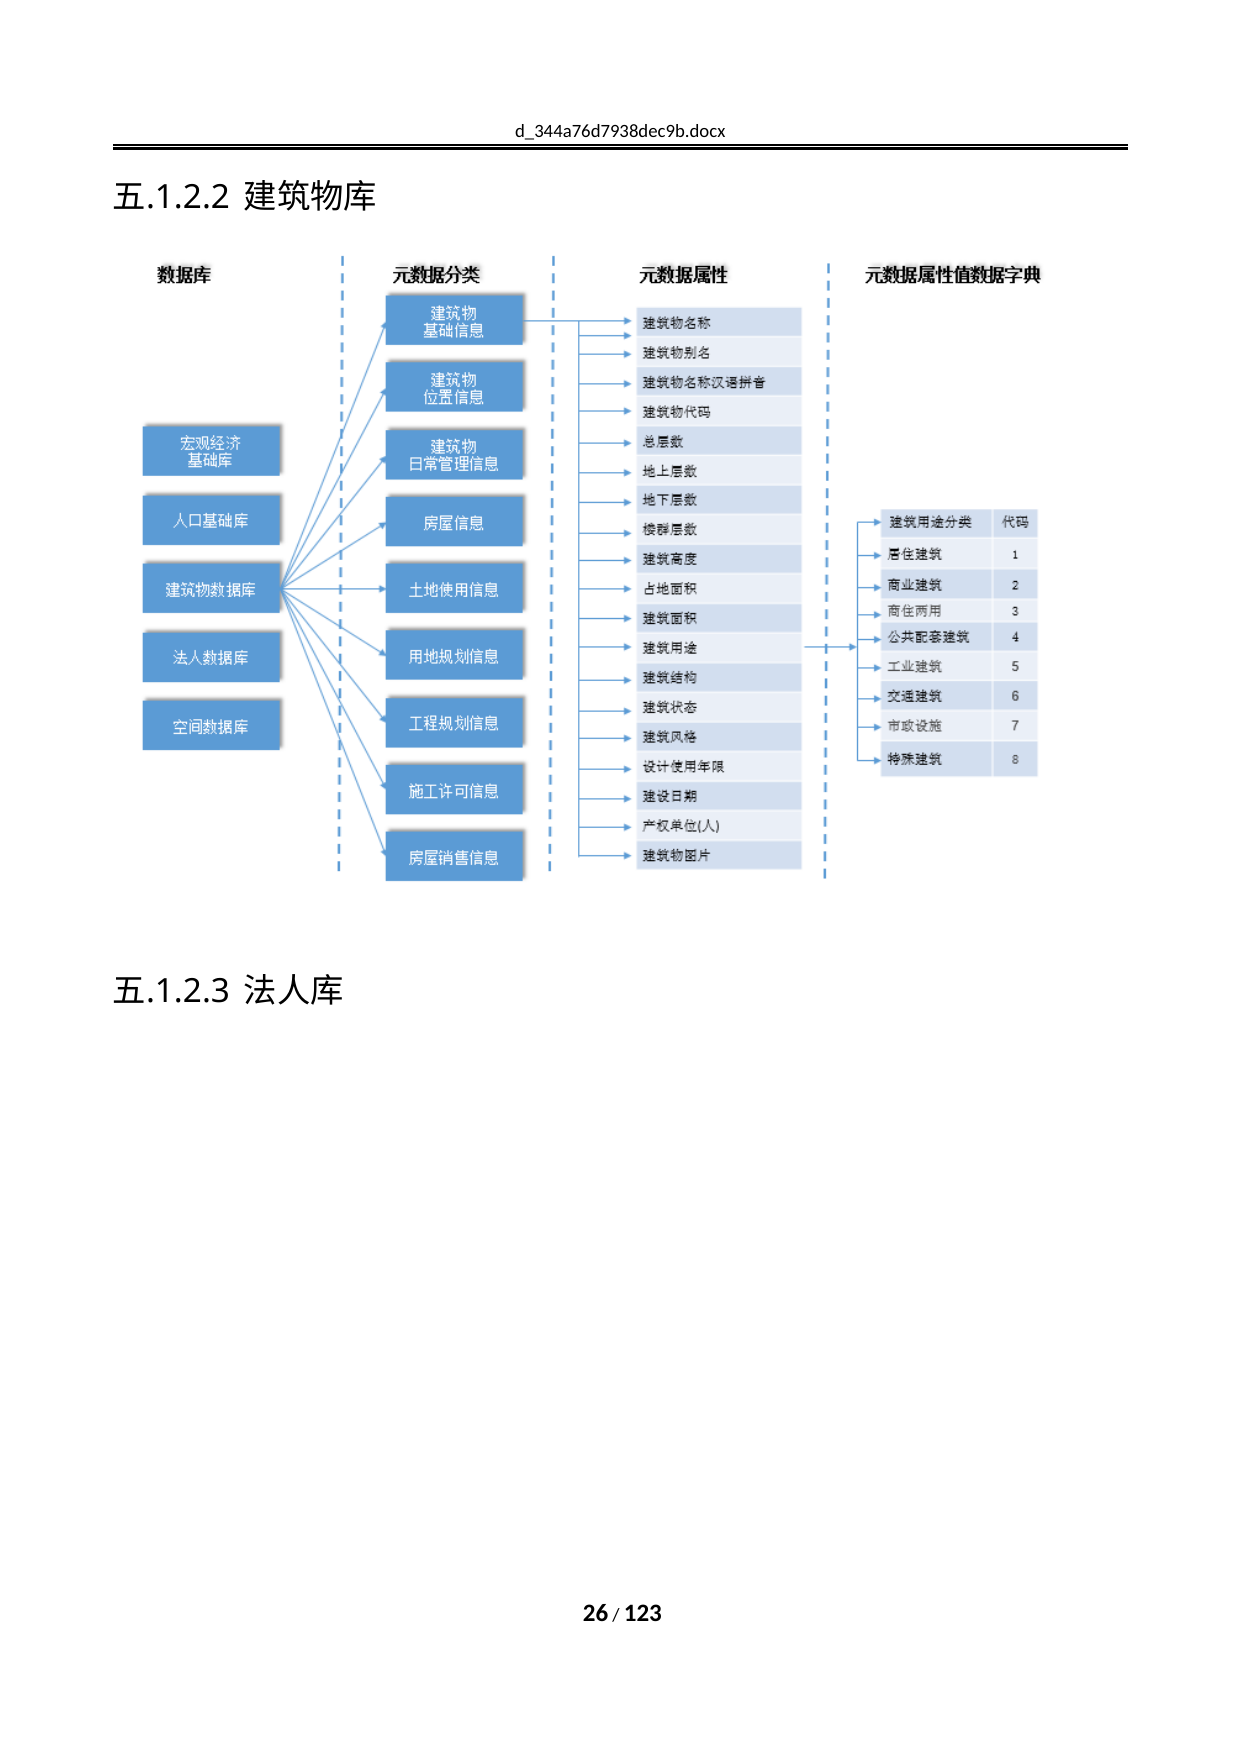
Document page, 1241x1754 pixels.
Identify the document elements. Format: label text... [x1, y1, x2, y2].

text 法人库 [112, 954, 1128, 1022]
picture [112, 245, 1063, 891]
text 建筑物库 [112, 161, 1128, 228]
